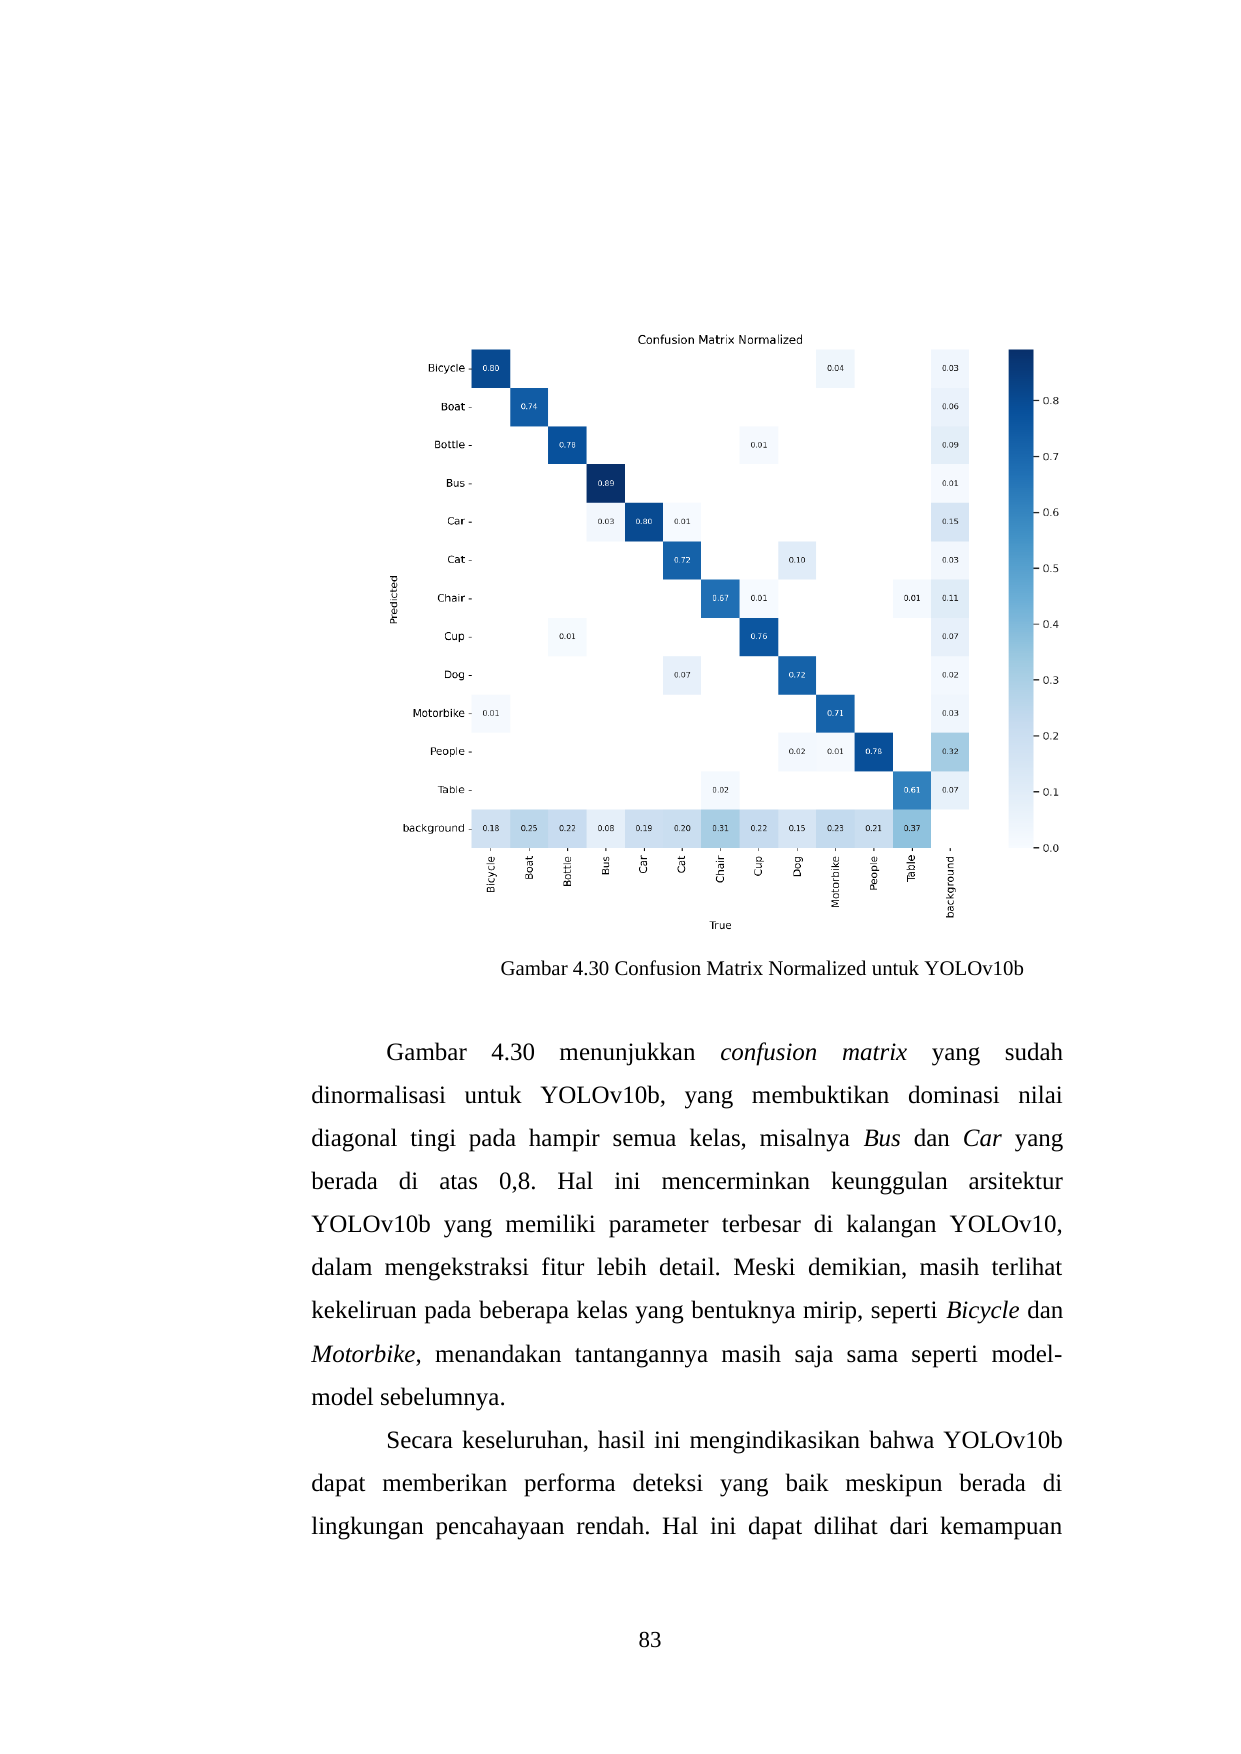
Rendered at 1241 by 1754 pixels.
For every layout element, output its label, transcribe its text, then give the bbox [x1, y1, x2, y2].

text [311, 1425, 1063, 1540]
picture [311, 322, 1138, 943]
text Gambar 4.30 Confusion Matrix Normalized untuk YOLOv10b [386, 956, 1063, 980]
text Gambar 4.30 menunjukkan confusion matrix yang sudah dinormalisasi untuk YOLOv10b, yang membuktikan dominasi nilai diagonal tingi pada hampir semua kelas, misalnya Bus dan Car yang berada di atas 0,8. Hal ini mencerminkan keunggulan arsitektur YOLOv10b yang memiliki parameter terbesar di kalangan YOLOv10, dalam mengekstraksi fitur lebih detail. Meski demikian, masih terlihat kekeliruan pada beberapa kelas yang bentuknya mirip, seperti Bicycle dan Motorbike, menandakan tantangannya masih saja sama seperti model-model sebelumnya. [311, 1037, 1063, 1411]
